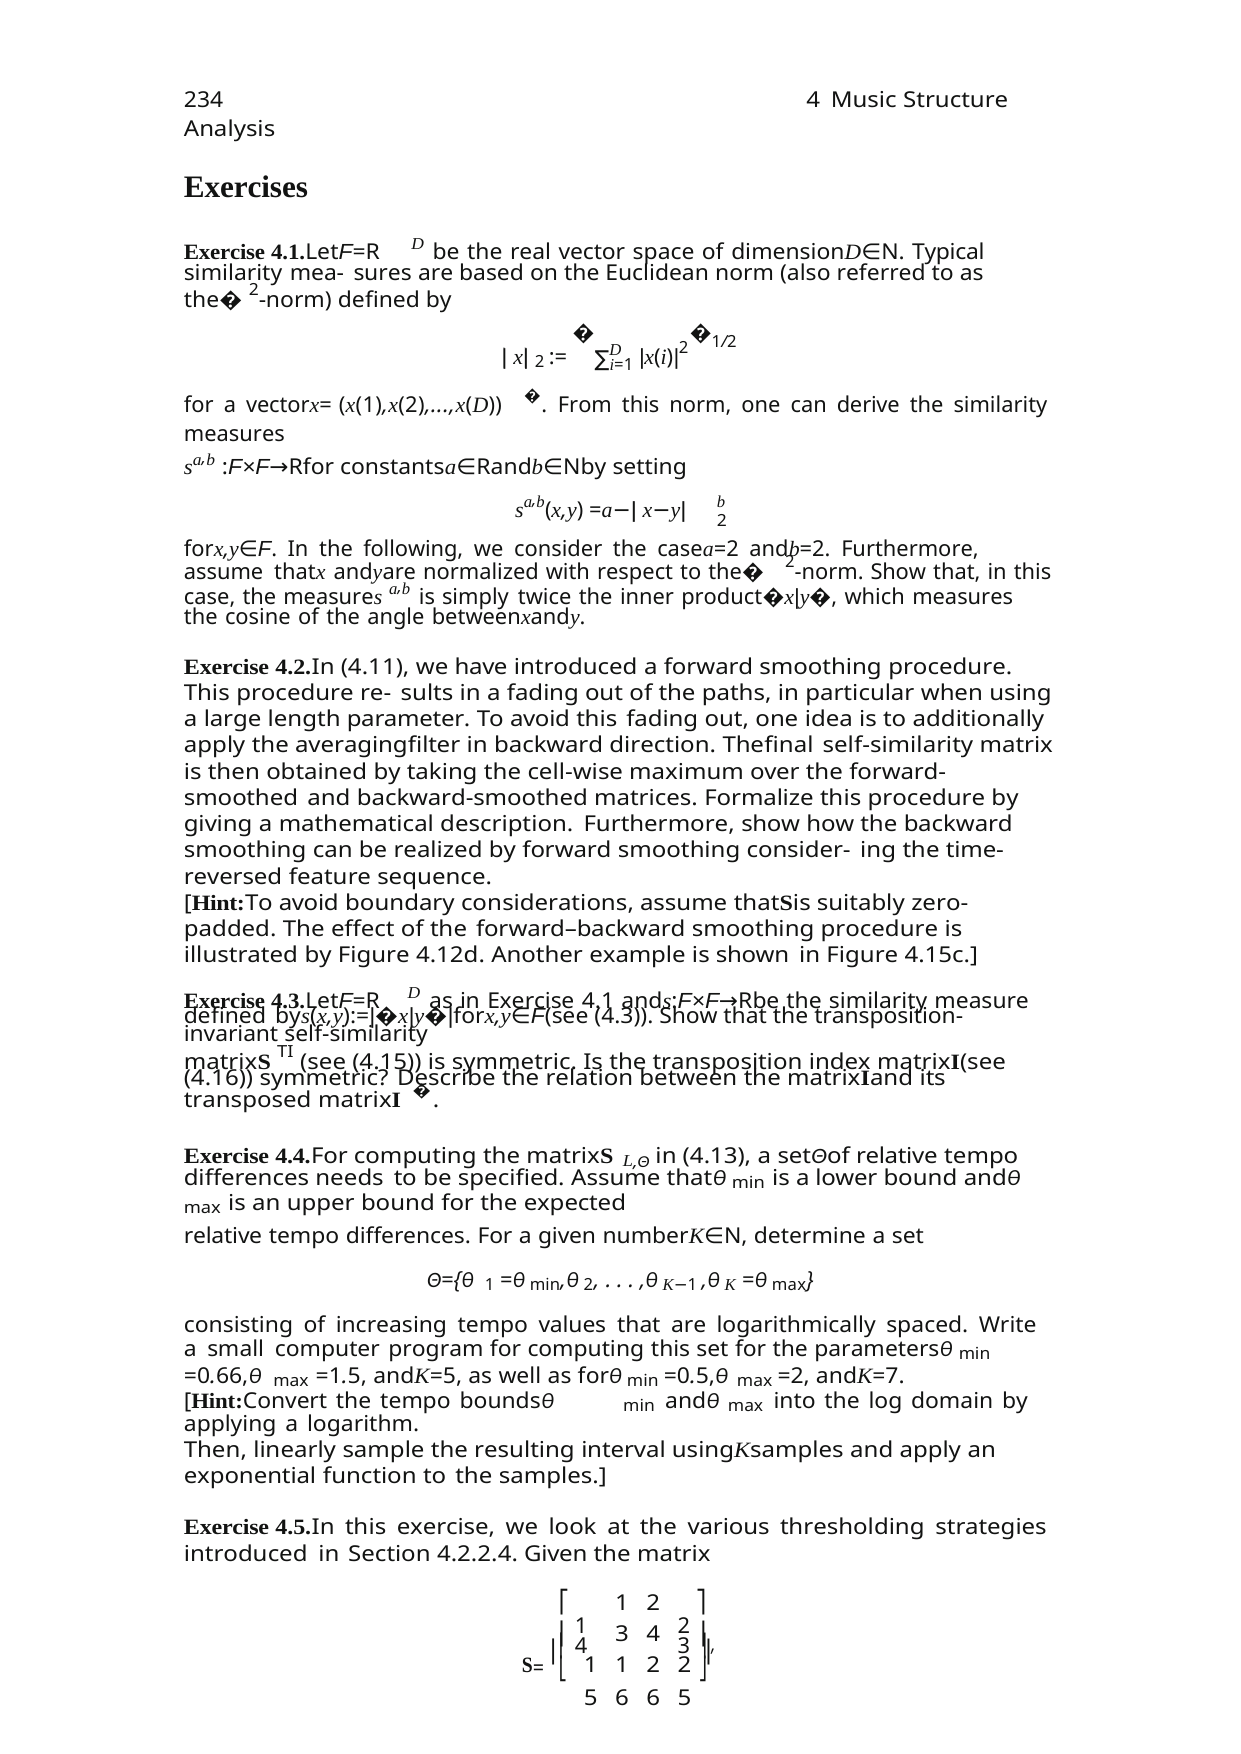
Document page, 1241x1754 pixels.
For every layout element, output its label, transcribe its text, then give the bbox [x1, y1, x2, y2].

text S= ⎢ ⎥ [173, 1630, 560, 1667]
text S= ⎢ ⎥ [704, 1630, 1059, 1667]
text Exercise 4.1.LetF=R D be the real vector space of dimensionD∈N. Typical similarity mea- sures are based on the Euclidean norm (also referred to as the� 2-norm) deﬁned by [184, 240, 1039, 313]
text | x| 2 := �∑D [173, 328, 621, 374]
text relative tempo differences. For a given numberK∈N, determine a set [184, 1218, 1069, 1249]
text 234 4 Music Structure Analysis [184, 84, 1069, 143]
text Exercise 4.3.LetF=R D as in Exercise 4.1 ands:F×F→Rbe the similarity measure deﬁned bys(x,y):=|�x|y�|forx,y∈F(see (4.3)). Show that the transposition-invariant self-similarity [184, 993, 1039, 1048]
text Then, linearly sample the resulting interval usingKsamples and apply an exponential function to the samples.] [184, 1437, 1057, 1489]
text [Hint:Convert the tempo boundsθ min andθ max into the log domain by applying a logarithm. [184, 1391, 1069, 1436]
text consisting of increasing tempo values that are logarithmically spaced. Write a small computer program for computing this set for the parametersθ min =0.66,θ max =1.5, andK=5, as well as forθ min =0.5,θ max =2, andK=7. [184, 1313, 1057, 1391]
text Exercise 4.5.In this exercise, we look at the various thresholding strategies introduced in Section 4.2.2.4. Given the matrix [184, 1514, 1057, 1566]
text Exercise 4.4.For computing the matrixS L,Θ in (4.13), a setΘof relative tempo differences needs to be speciﬁed. Assume thatθ min is a lower bound andθ max is an upper bound for the expected [184, 1143, 1056, 1218]
text for a vectorx= (x(1),x(2),...,x(D)) �. From this norm, one can derive the similarity measures [184, 389, 1069, 447]
subtitle Exercises [184, 168, 1069, 204]
text Θ={θ 1 =θ min,θ 2, . . . ,θ K−1 ,θ K =θ max} [173, 1264, 1067, 1295]
text Exercise 4.2.In (4.11), we have introduced a forward smoothing procedure. This procedure re- sults in a fading out of the paths, in particular when using a large length parameter. To avoid this fading out, one idea is to additionally apply the averagingﬁlter in backward direction. Theﬁnal self-similarity matrix is then obtained by taking the cell-wise maximum over the forward-smoothed and backward-smoothed matrices. Formalize this procedure by giving a mathematical description. Furthermore, show how the backward smoothing can be realized by forward smoothing consider- ing the time-reversed feature sequence. [184, 653, 1057, 889]
text sa,b :F×F→Rfor constantsa∈Randb∈Nby setting [184, 447, 1069, 482]
text matrixS TI (see (4.15)) is symmetric. Is the transposition index matrixI(see (4.16)) symmetric? Describe the relation between the matrixIand its transposed matrixI �. [184, 1052, 1057, 1114]
text S= ⎢ ⎥ [561, 1630, 703, 1667]
text |x(i)|2�1/2 [638, 328, 1069, 374]
text forx,y∈F. In the following, we consider the casea=2 andb=2. Furthermore, assume thatx andyare normalized with respect to the� 2-norm. Show that, in this case, the measures a,b is simply twice the inner product�x|y�, which measures the cosine of the angle betweenxandy. [184, 540, 1054, 631]
text sa,b(x,y) =a−| x−y| b [173, 487, 1067, 524]
text [Hint:To avoid boundary considerations, assume thatSis suitably zero-padded. The effect of the forward–backward smoothing procedure is illustrated by Figure 4.12d. Another example is shown in Figure 4.15c.] [184, 889, 1057, 968]
